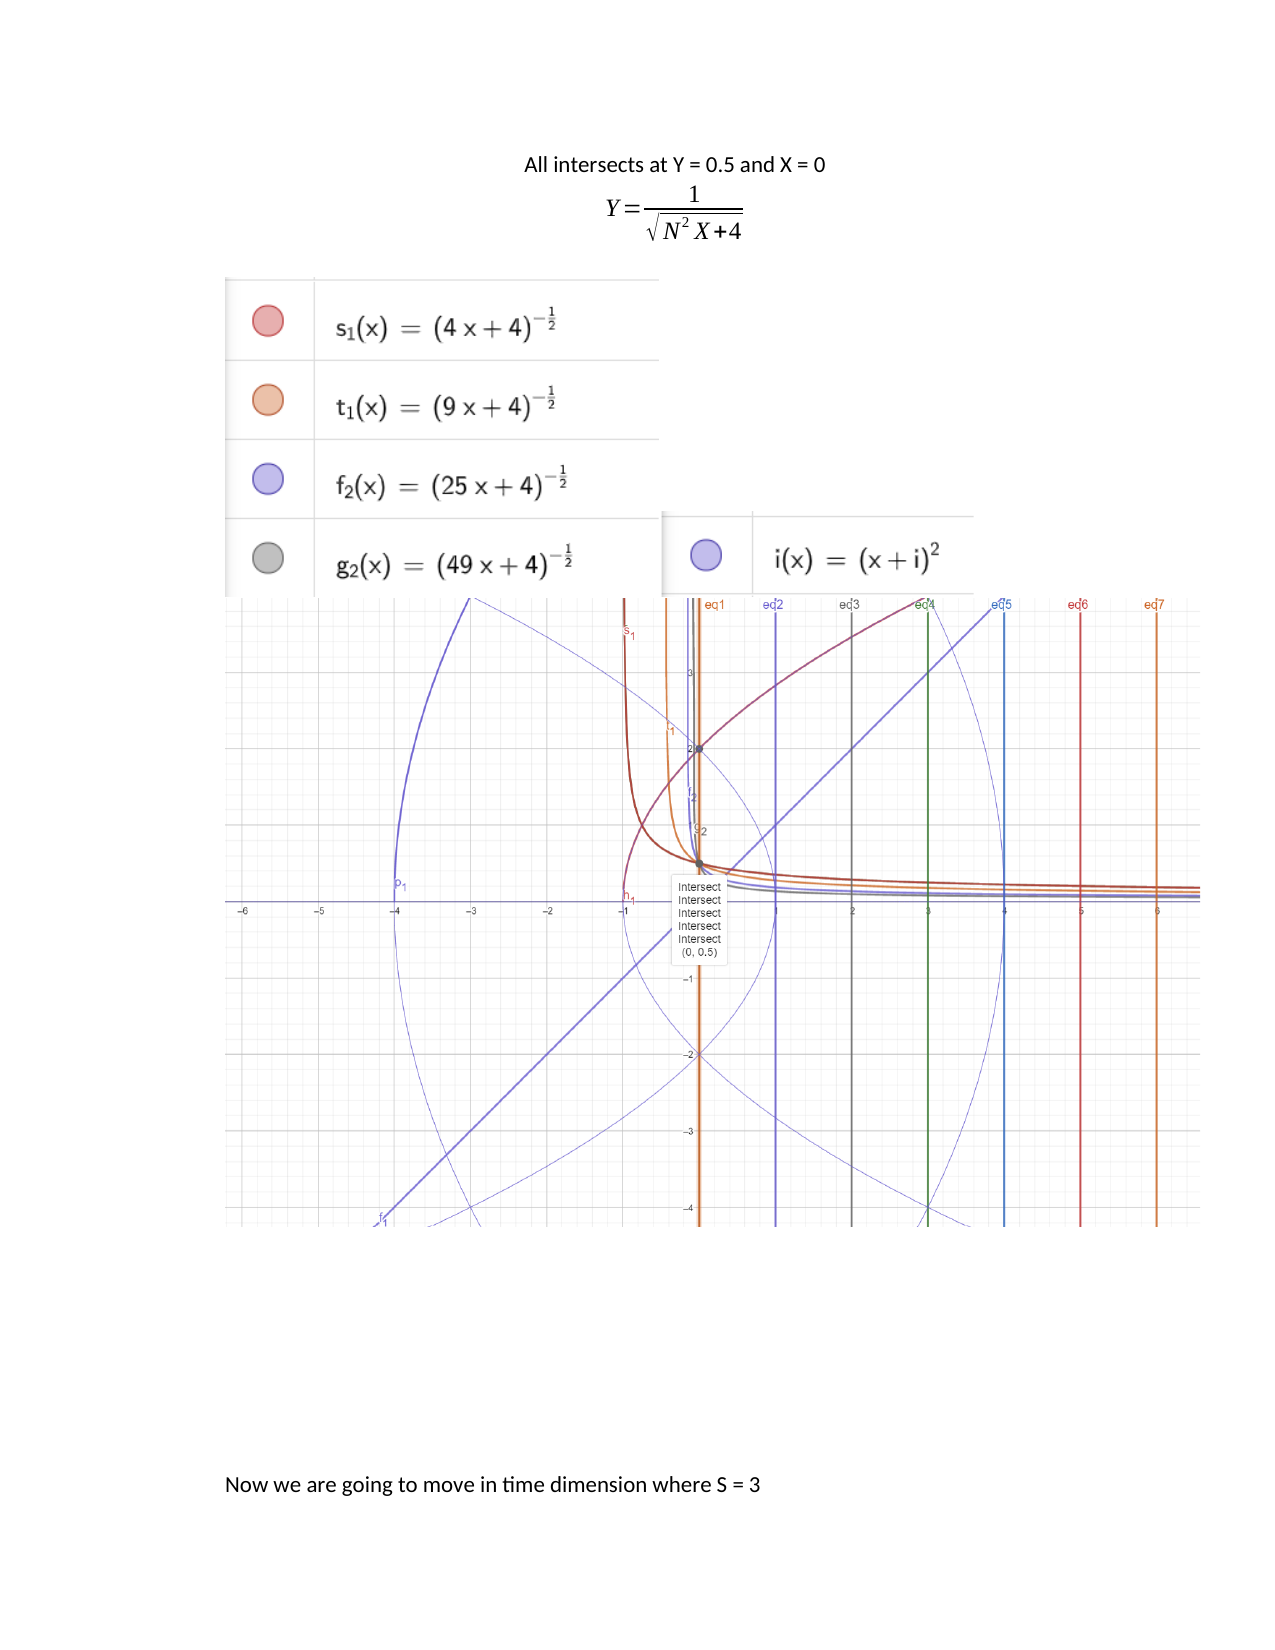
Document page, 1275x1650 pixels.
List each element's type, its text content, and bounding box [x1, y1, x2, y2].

list All intersects at Y = 0.5 and X = 0 [225, 150, 1125, 245]
list Now we are going to move in time dimension where S = 3 [225, 1470, 1125, 1498]
picture [225, 277, 974, 597]
picture [225, 598, 1200, 1227]
